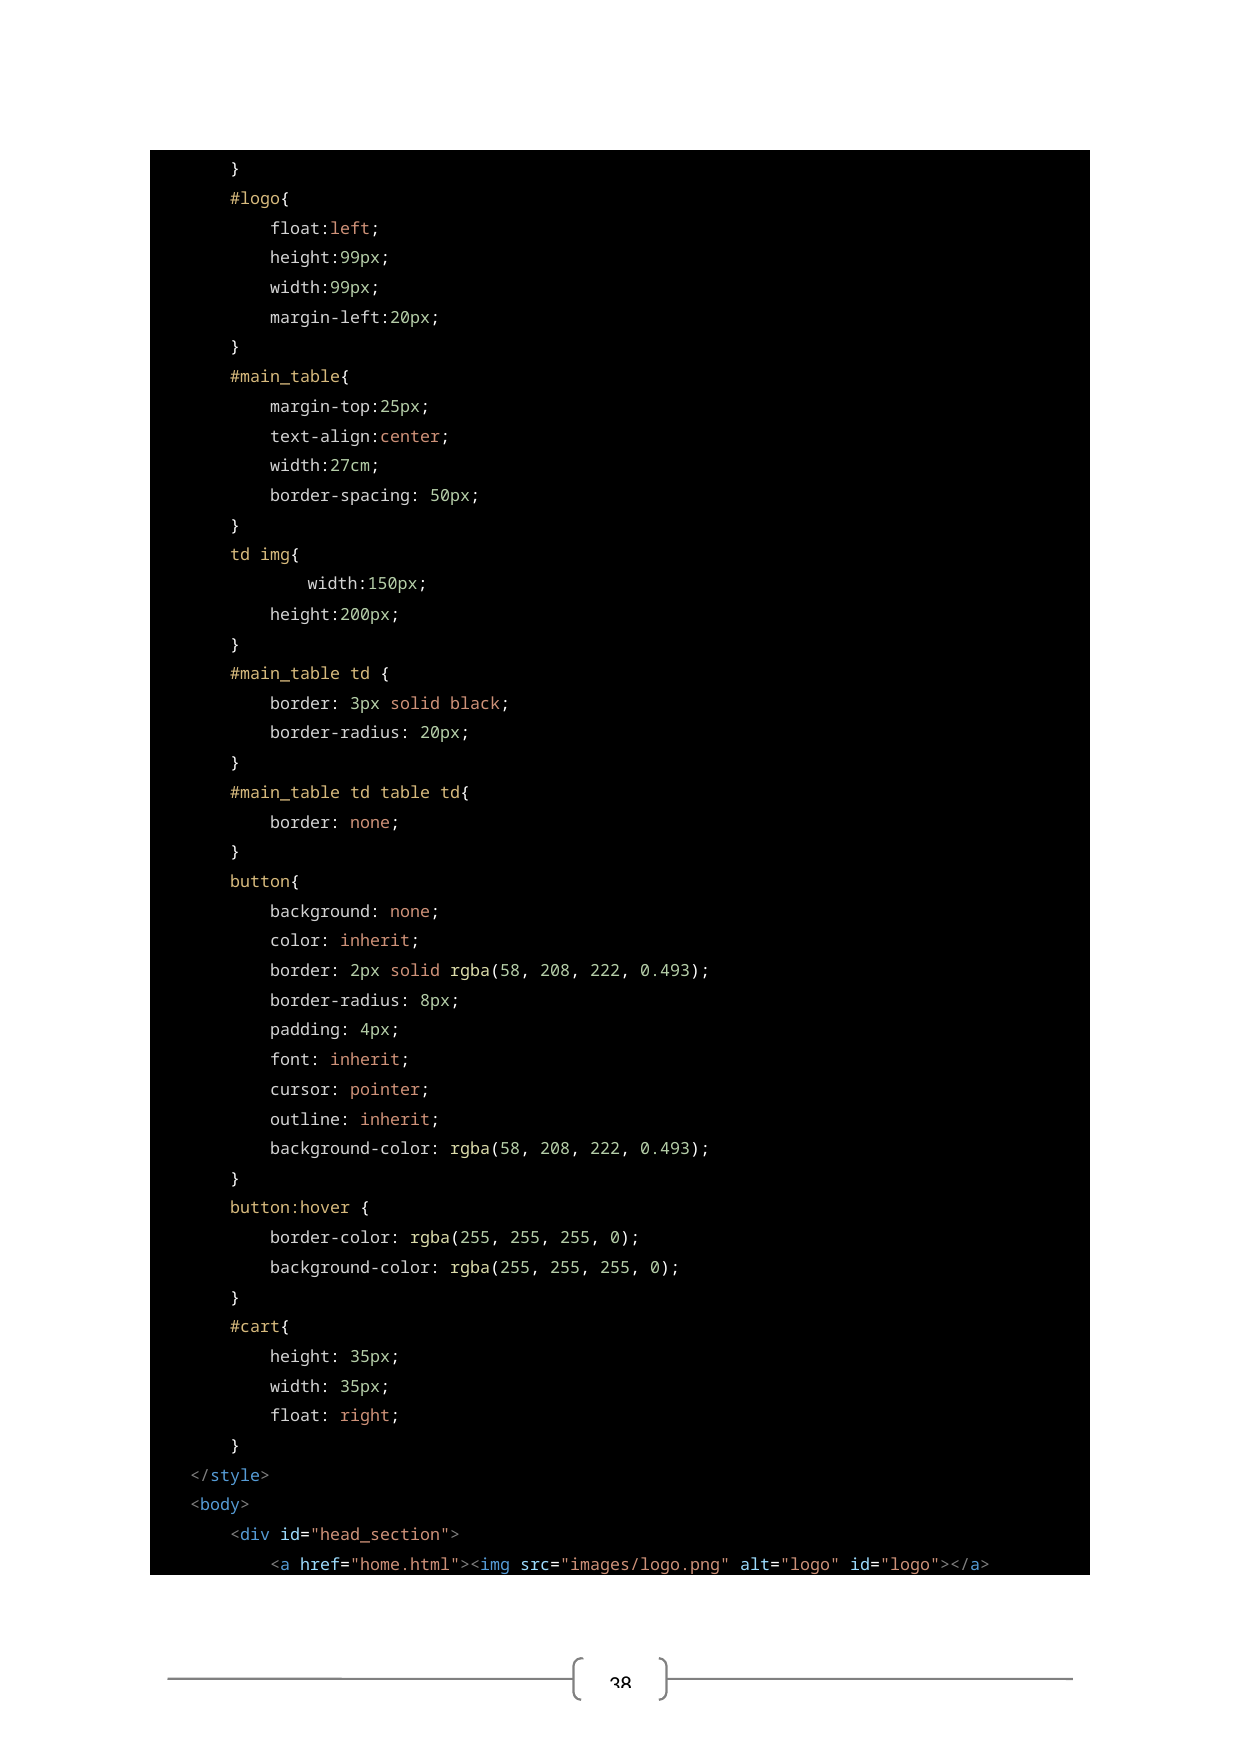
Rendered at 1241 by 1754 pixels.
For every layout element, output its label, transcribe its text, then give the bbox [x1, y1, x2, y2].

text float: right; [150, 1397, 1090, 1427]
text } [150, 744, 1090, 773]
text background-color: rgba(255, 255, 255, 0); [150, 1248, 1090, 1278]
text width:150px; [150, 566, 1090, 595]
text border-spacing: 50px; [150, 477, 1090, 506]
text height:99px; [150, 239, 1090, 269]
text width:99px; [150, 269, 1090, 298]
text color: inherit; [150, 922, 1090, 952]
text } [150, 1427, 1090, 1456]
text padding: 4px; [150, 1011, 1090, 1041]
text height:200px; [150, 595, 1090, 625]
text <body> [150, 1486, 1090, 1516]
text background: none; [150, 892, 1090, 922]
text height: 35px; [150, 1338, 1090, 1367]
text background-color: rgba(58, 208, 222, 0.493); [150, 1130, 1090, 1159]
text border: none; [150, 803, 1090, 833]
text <a href="home.html"><img src="images/logo.png" alt="logo" id="logo"></a> [150, 1545, 1090, 1575]
text border: 3px solid black; [150, 684, 1090, 714]
text td img{ [150, 536, 1090, 566]
text } [150, 833, 1090, 863]
text } [150, 506, 1090, 536]
text border: 2px solid rgba(58, 208, 222, 0.493); [150, 952, 1090, 981]
text margin-left:20px; [150, 298, 1090, 328]
text border-radius: 20px; [150, 714, 1090, 744]
text </style> [150, 1456, 1090, 1486]
text width:27cm; [150, 447, 1090, 477]
text } [150, 625, 1090, 655]
text font: inherit; [150, 1041, 1090, 1070]
text width: 35px; [150, 1367, 1090, 1397]
text #logo{ [150, 180, 1090, 209]
text button{ [150, 863, 1090, 892]
text #main_table{ [150, 358, 1090, 387]
text } [150, 328, 1090, 358]
text cursor: pointer; [150, 1070, 1090, 1100]
text #main_table td table td{ [150, 773, 1090, 803]
text text-align:center; [150, 417, 1090, 447]
text #main_table td { [150, 655, 1090, 684]
text outline: inherit; [150, 1100, 1090, 1130]
text margin-top:25px; [150, 387, 1090, 417]
text #cart{ [150, 1308, 1090, 1338]
text } [150, 150, 1090, 180]
text button:hover { [150, 1189, 1090, 1219]
text } [150, 1278, 1090, 1308]
text <div id="head_section"> [150, 1516, 1090, 1545]
text border-color: rgba(255, 255, 255, 0); [150, 1219, 1090, 1248]
text float:left; [150, 209, 1090, 239]
text border-radius: 8px; [150, 981, 1090, 1011]
text } [150, 1159, 1090, 1189]
